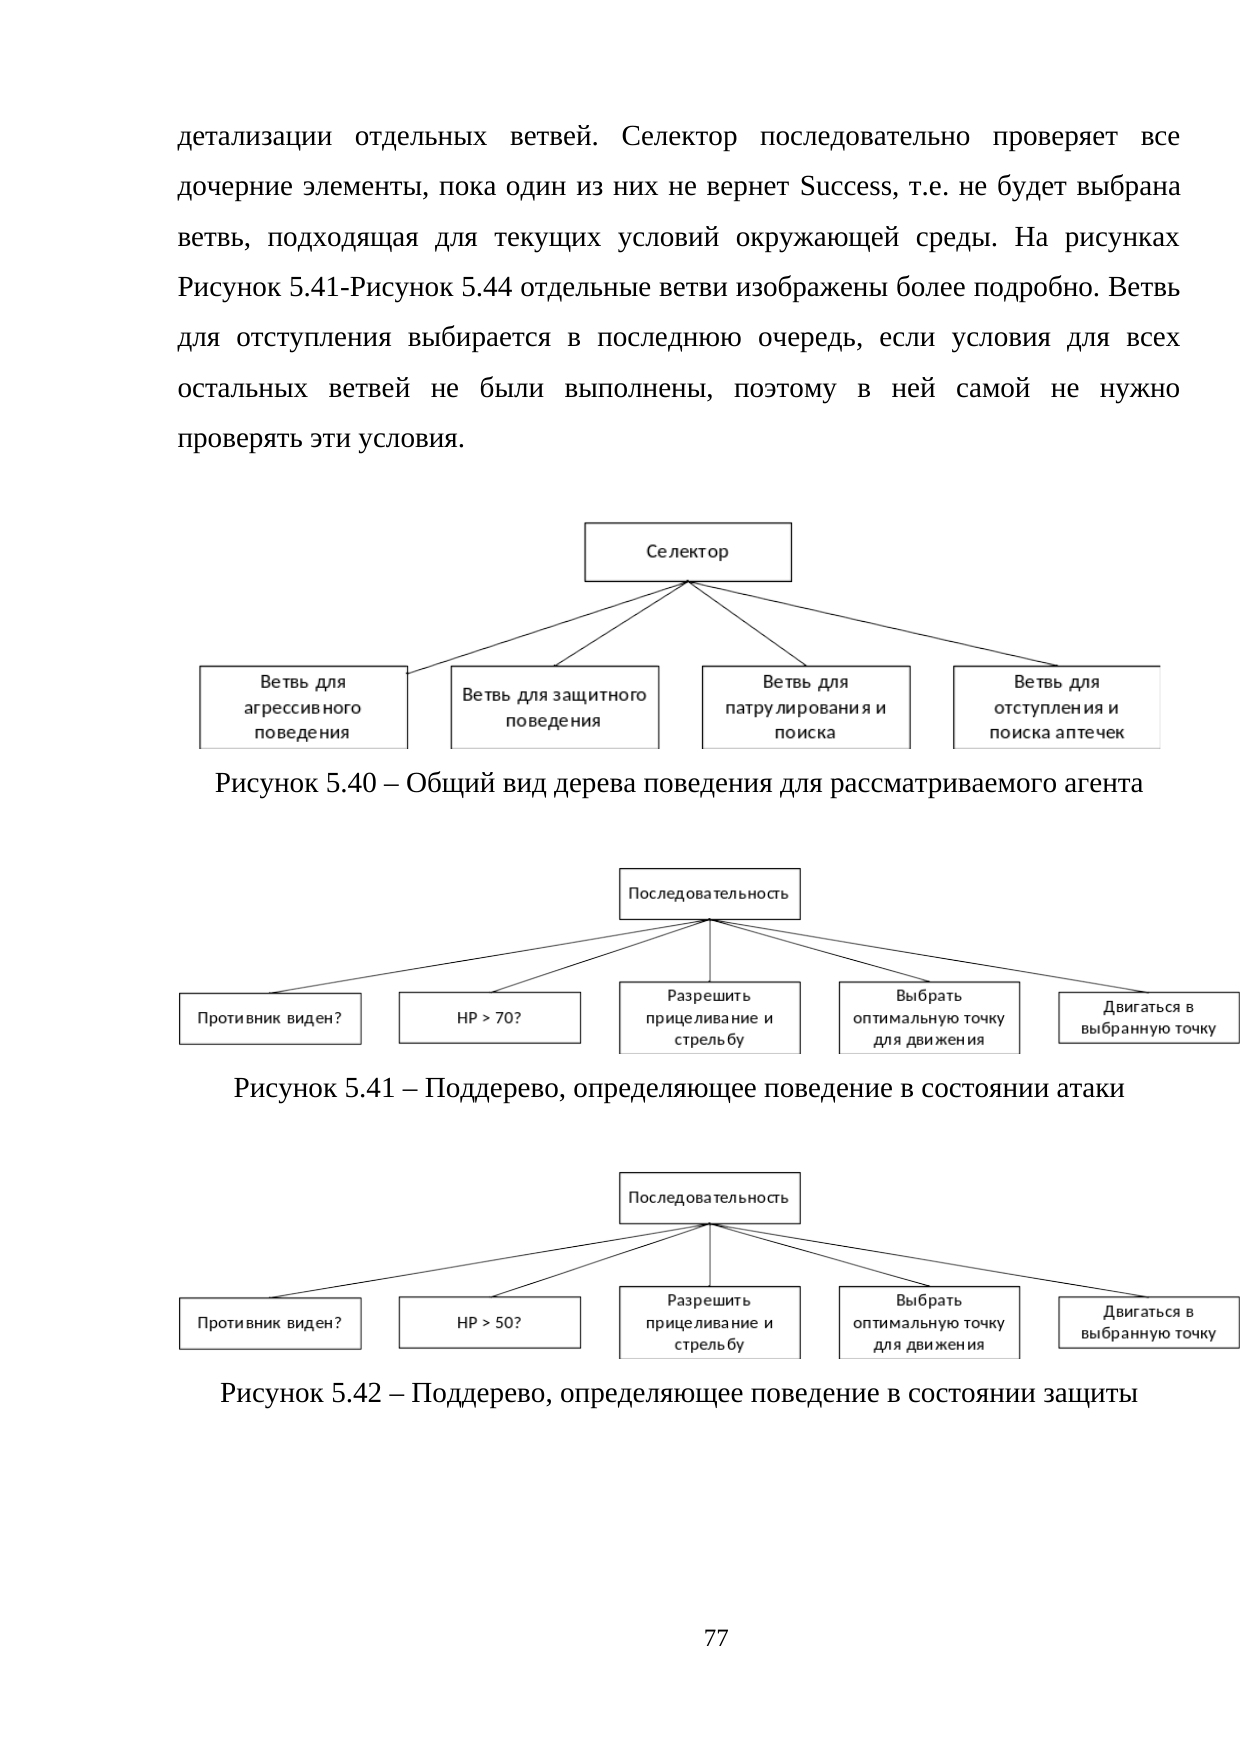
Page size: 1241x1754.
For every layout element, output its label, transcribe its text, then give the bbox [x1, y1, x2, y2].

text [177, 118, 1181, 453]
